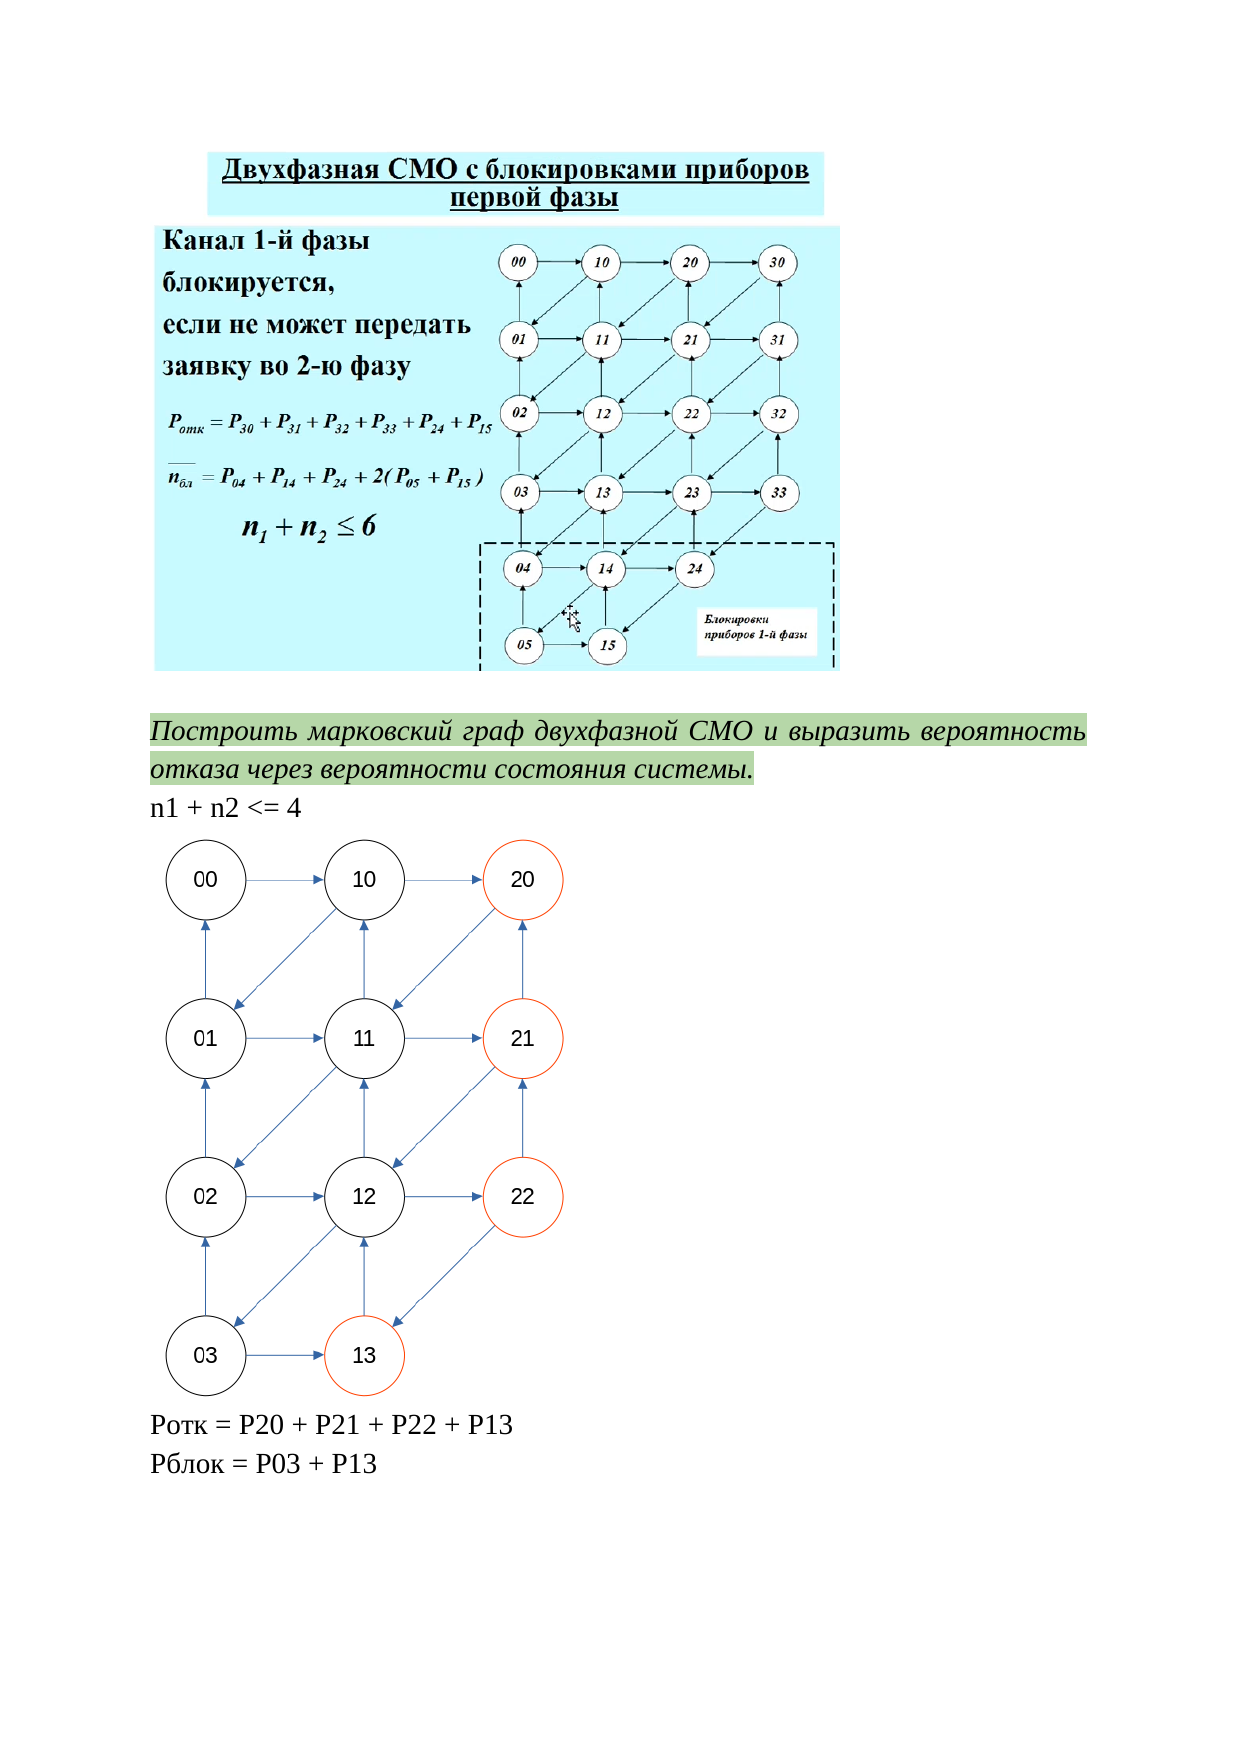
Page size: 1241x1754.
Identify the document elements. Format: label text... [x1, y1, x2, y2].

text Построить марковский граф двухфазной СМО и выразить вероятность отказа через вероятности состояния системы. [150, 713, 1090, 785]
picture [150, 150, 840, 671]
text Pотк = P20 + P21 + P22 + P13 [150, 1407, 1090, 1441]
picture [150, 828, 575, 1404]
text n1 + n2 <= 4 [150, 790, 1090, 823]
text Pблок = P03 + P13 [150, 1446, 1090, 1479]
